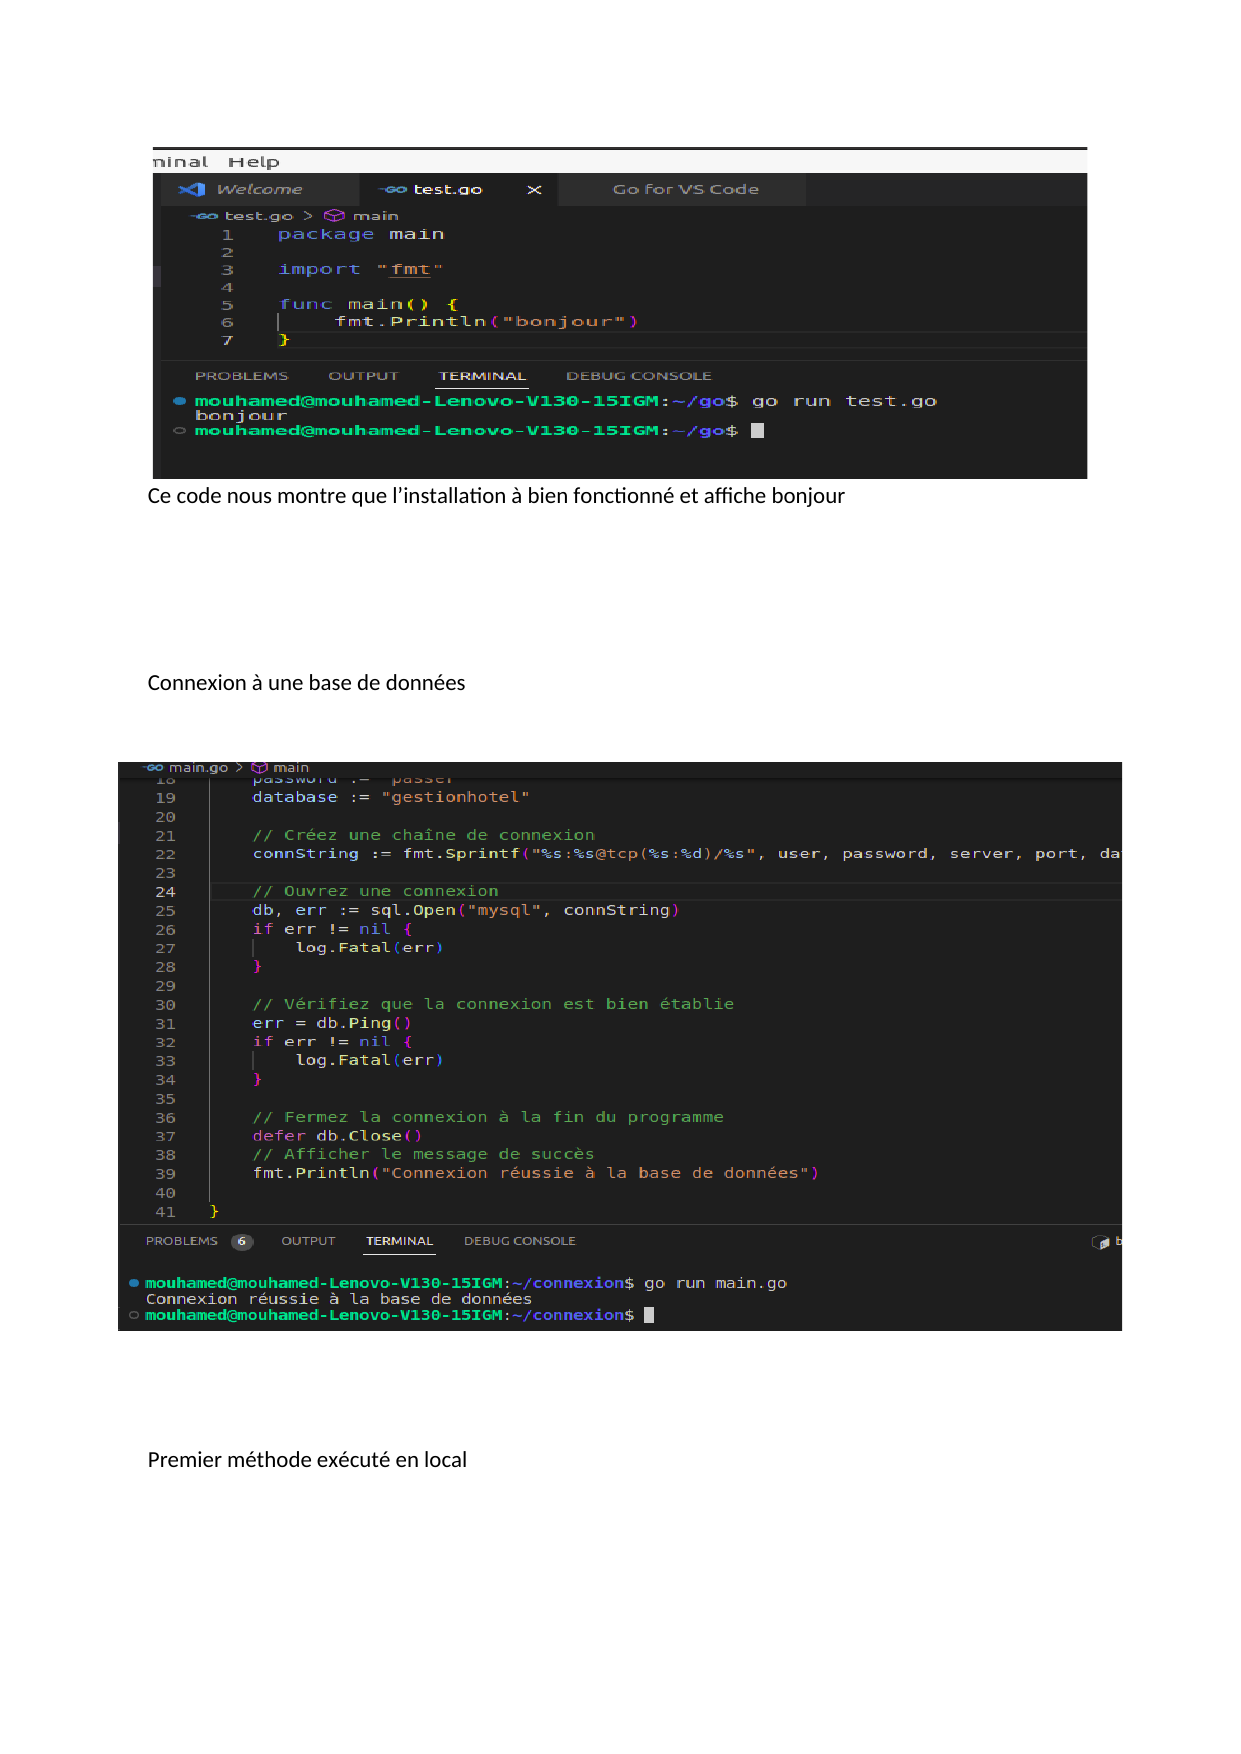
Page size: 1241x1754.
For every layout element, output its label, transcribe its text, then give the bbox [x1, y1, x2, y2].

text Connexion à une base de données [148, 668, 1093, 696]
picture [118, 762, 1123, 1331]
text Premier méthode exécuté en local [148, 1445, 1093, 1473]
picture [152, 147, 1088, 479]
